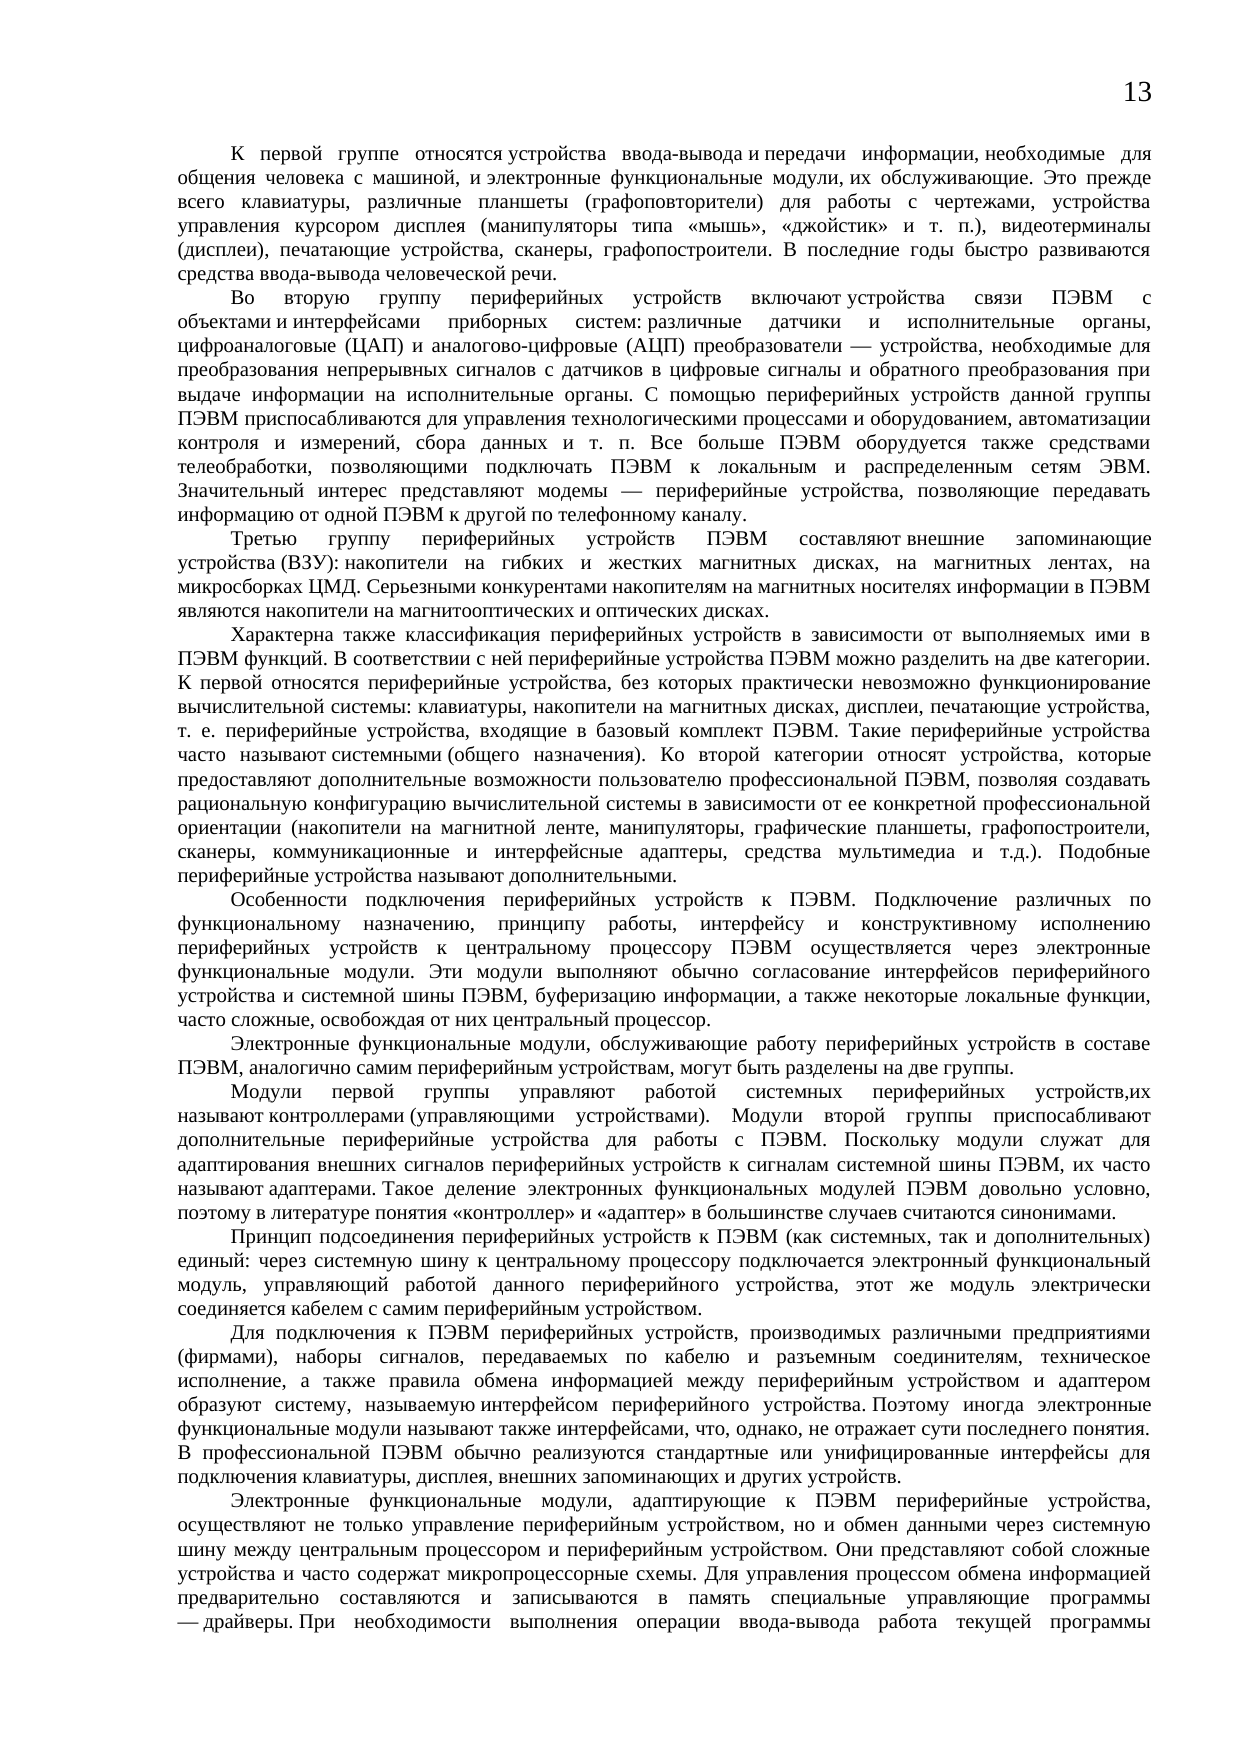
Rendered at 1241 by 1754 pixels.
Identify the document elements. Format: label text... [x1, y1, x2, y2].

text Во вторую группу периферийных устройств включают устройства связи ПЭВМ с объектами и интерфейсами приборных систем: различные датчики и исполнительные органы, цифроаналоговые (ЦАП) и аналогово-цифровые (АЦП) преобразователи — устройства, необходимые для преобразования непрерывных сигналов с датчиков в цифровые сигналы и обратного преобразования при выдаче информации на исполнительные органы. С помощью периферийных устройств данной группы ПЭВМ приспосабливаются для управления технологическими процессами и оборудованием, автоматизации контроля и измерений, сбора данных и т. п. Все больше ПЭВМ оборудуется также средствами телеобработки, позволяющими подключать ПЭВМ к локальным и распределенным сетям ЭВМ. Значительный интерес представляют модемы — периферийные устройства, позволяющие передавать информацию от одной ПЭВМ к другой по телефонному каналу. [177, 285, 1152, 526]
text Модули первой группы управляют работой системных периферийных устройств,их называют контроллерами (управляющими устройствами). Модули второй группы приспосабливают дополнительные периферийные устройства для работы с ПЭВМ. Поскольку модули служат для адаптирования внешних сигналов периферийных устройств к сигналам системной шины ПЭВМ, их часто называют адаптерами. Такое деление электронных функциональных модулей ПЭВМ довольно условно, поэтому в литературе понятия «контроллер» и «адаптер» в большинстве случаев считаются синонимами. [177, 1079, 1152, 1224]
text Для подключения к ПЭВМ периферийных устройств, производимых различными предприятиями (фирмами), наборы сигналов, передаваемых по кабелю и разъемным соединителям, техническое исполнение, а также правила обмена информацией между периферийным устройством и адаптером образуют систему, называемую интерфейсом периферийного устройства. Поэтому иногда электронные функциональные модули называют также интерфейсами, что, однако, не отражает сути последнего понятия. В профессиональной ПЭВМ обычно реализуются стандартные или унифицированные интерфейсы для подключения клавиатуры, дисплея, внешних запоминающих и других устройств. [177, 1320, 1152, 1488]
text Принцип подсоединения периферийных устройств к ПЭВМ (как системных, так и дополнительных) единый: через системную шину к центральному процессору подключается электронный функциональный модуль, управляющий работой данного периферийного устройства, этот же модуль электрически соединяется кабелем с самим периферийным устройством. [177, 1224, 1152, 1320]
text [177, 1488, 1152, 1633]
text Характерна также классификация периферийных устройств в зависимости от выполняемых ими в ПЭВМ функций. В соответствии с ней периферийные устройства ПЭВМ можно разделить на две категории. К первой относятся периферийные устройства, без которых практически невозможно функционирование вычислительной системы: клавиатуры, накопители на магнитных дисках, дисплеи, печатающие устройства, т. е. периферийные устройства, входящие в базовый комплект ПЭВМ. Такие периферийные устройства часто называют системными (общего назначения). Ко второй категории относят устройства, которые предоставляют дополнительные возможности пользователю профессиональной ПЭВМ, позволяя создавать рациональную конфигурацию вычислительной системы в зависимости от ее конкретной профессиональной ориентации (накопители на магнитной ленте, манипуляторы, графические планшеты, графопостроители, сканеры, коммуникационные и интерфейсные адаптеры, средства мультимедиа и т.д.). Подобные периферийные устройства называют дополнительными. [177, 622, 1152, 887]
text К первой группе относятся устройства ввода-вывода и передачи информации, необходимые для общения человека с машиной, и электронные функциональные модули, их обслуживающие. Это прежде всего клавиатуры, различные планшеты (графоповторители) для работы с чертежами, устройства управления курсором дисплея (манипуляторы типа «мышь», «джойстик» и т. п.), видеотерминалы (дисплеи), печатающие устройства, сканеры, графопостроители. В последние годы быстро развиваются средства ввода-вывода человеческой речи. [177, 141, 1152, 285]
text Особенности подключения периферийных устройств к ПЭВМ. Подключение различных по функциональному назначению, принципу работы, интерфейсу и конструктивному исполнению периферийных устройств к центральному процессору ПЭВМ осуществляется через электронные функциональные модули. Эти модули выполняют обычно согласование интерфейсов периферийного устройства и системной шины ПЭВМ, буферизацию информации, а также некоторые локальные функции, часто сложные, освобождая от них центральный процессор. [177, 887, 1152, 1031]
text Третью группу периферийных устройств ПЭВМ составляют внешние запоминающие устройства (ВЗУ): накопители на гибких и жестких магнитных дисках, на магнитных лентах, на микросборках ЦМД. Серьезными конкурентами накопителям на магнитных носителях информации в ПЭВМ являются накопители на магнитооптических и оптических дисках. [177, 526, 1152, 622]
text Электронные функциональные модули, обслуживающие работу периферийных устройств в составе ПЭВМ, аналогично самим периферийным устройствам, могут быть разделены на две группы. [177, 1031, 1152, 1079]
